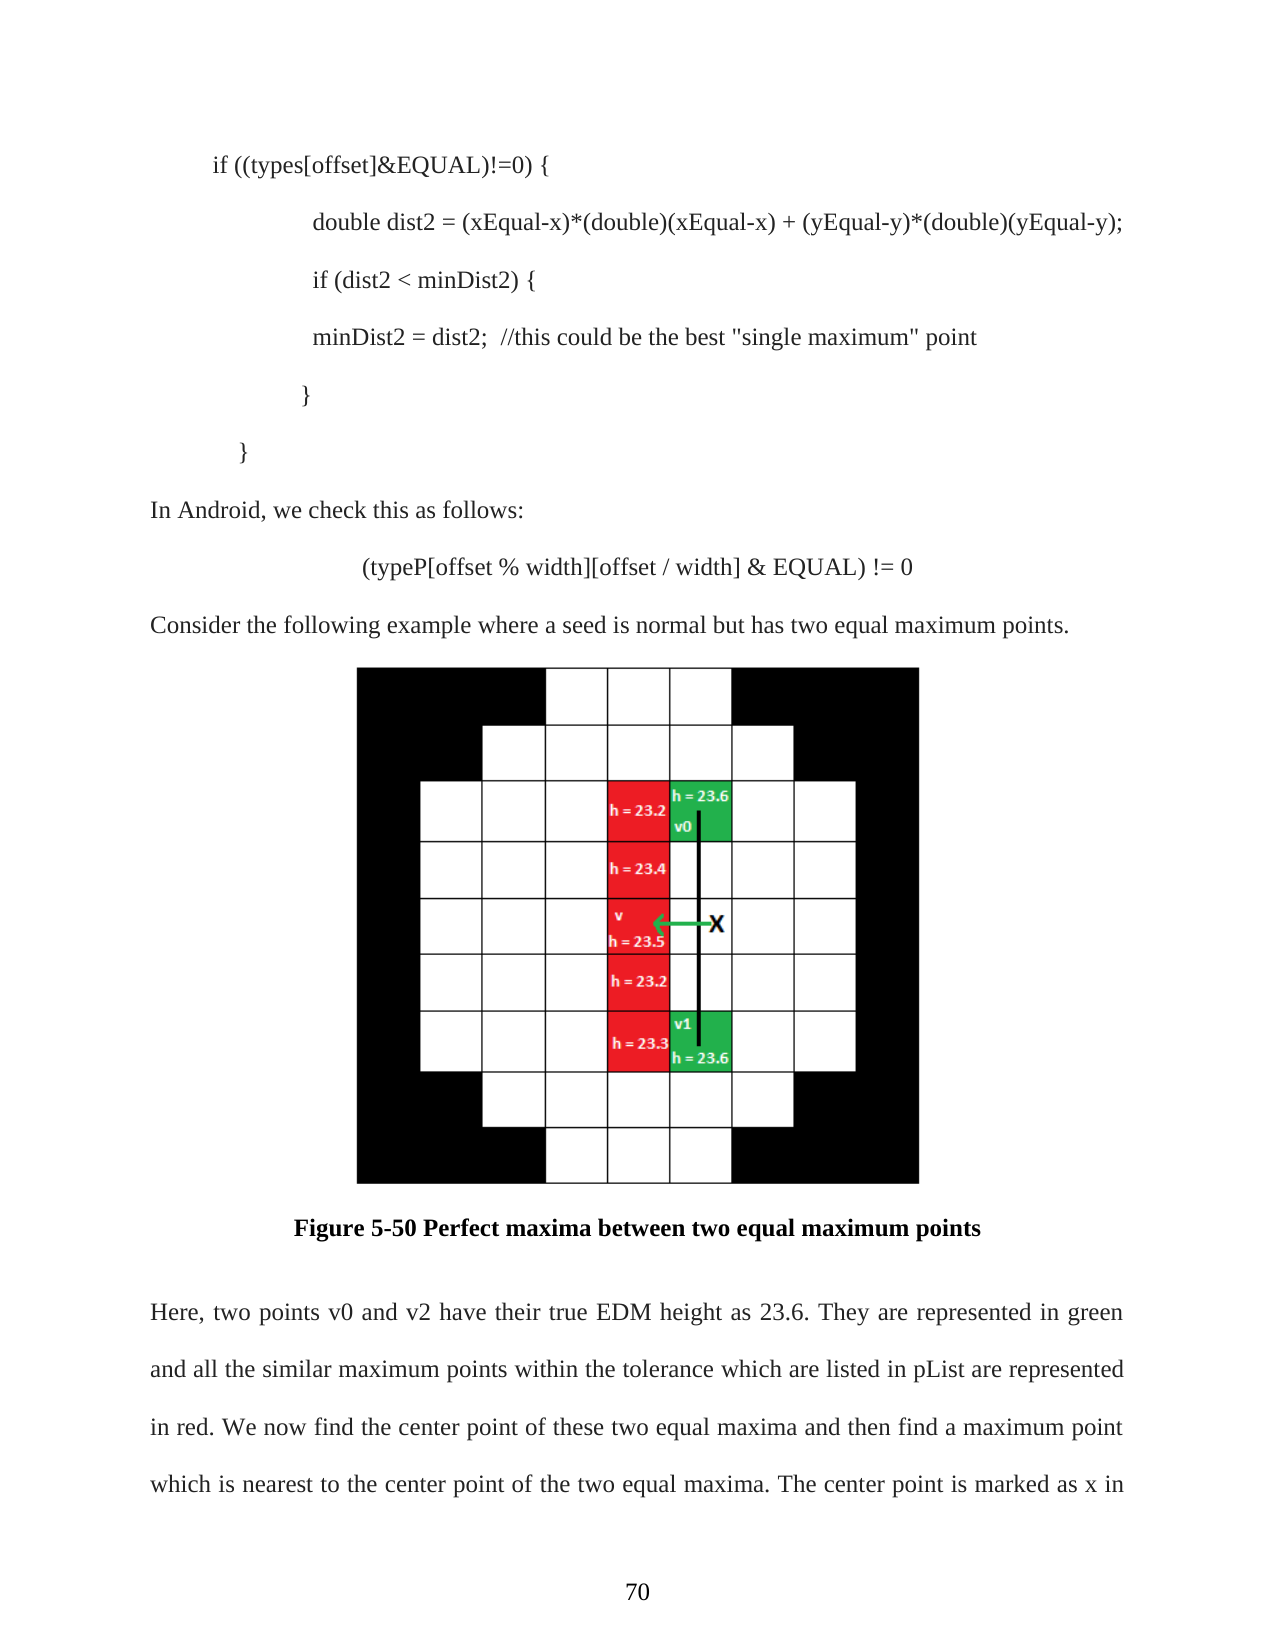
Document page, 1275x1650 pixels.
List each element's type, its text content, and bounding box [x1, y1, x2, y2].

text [150, 1297, 1125, 1498]
picture [324, 667, 951, 1184]
text minDist2 = dist2; //this could be the best "single maximum" point [150, 322, 1125, 351]
text double dist2 = (xEqual-x)*(double)(xEqual-x) + (yEqual-y)*(double)(yEqual-y); [150, 207, 1125, 236]
text (typeP[offset % width][offset / width] & EQUAL) != 0 [150, 552, 1125, 581]
text } [150, 437, 1125, 466]
text Consider the following example where a seed is normal but has two equal maximum points. [150, 610, 1125, 639]
text In Android, we check this as follows: [150, 495, 1125, 524]
text if ((types[offset]&EQUAL)!=0) { [150, 150, 1125, 179]
text } [150, 380, 1125, 409]
text if (dist2 < minDist2) { [150, 265, 1125, 294]
